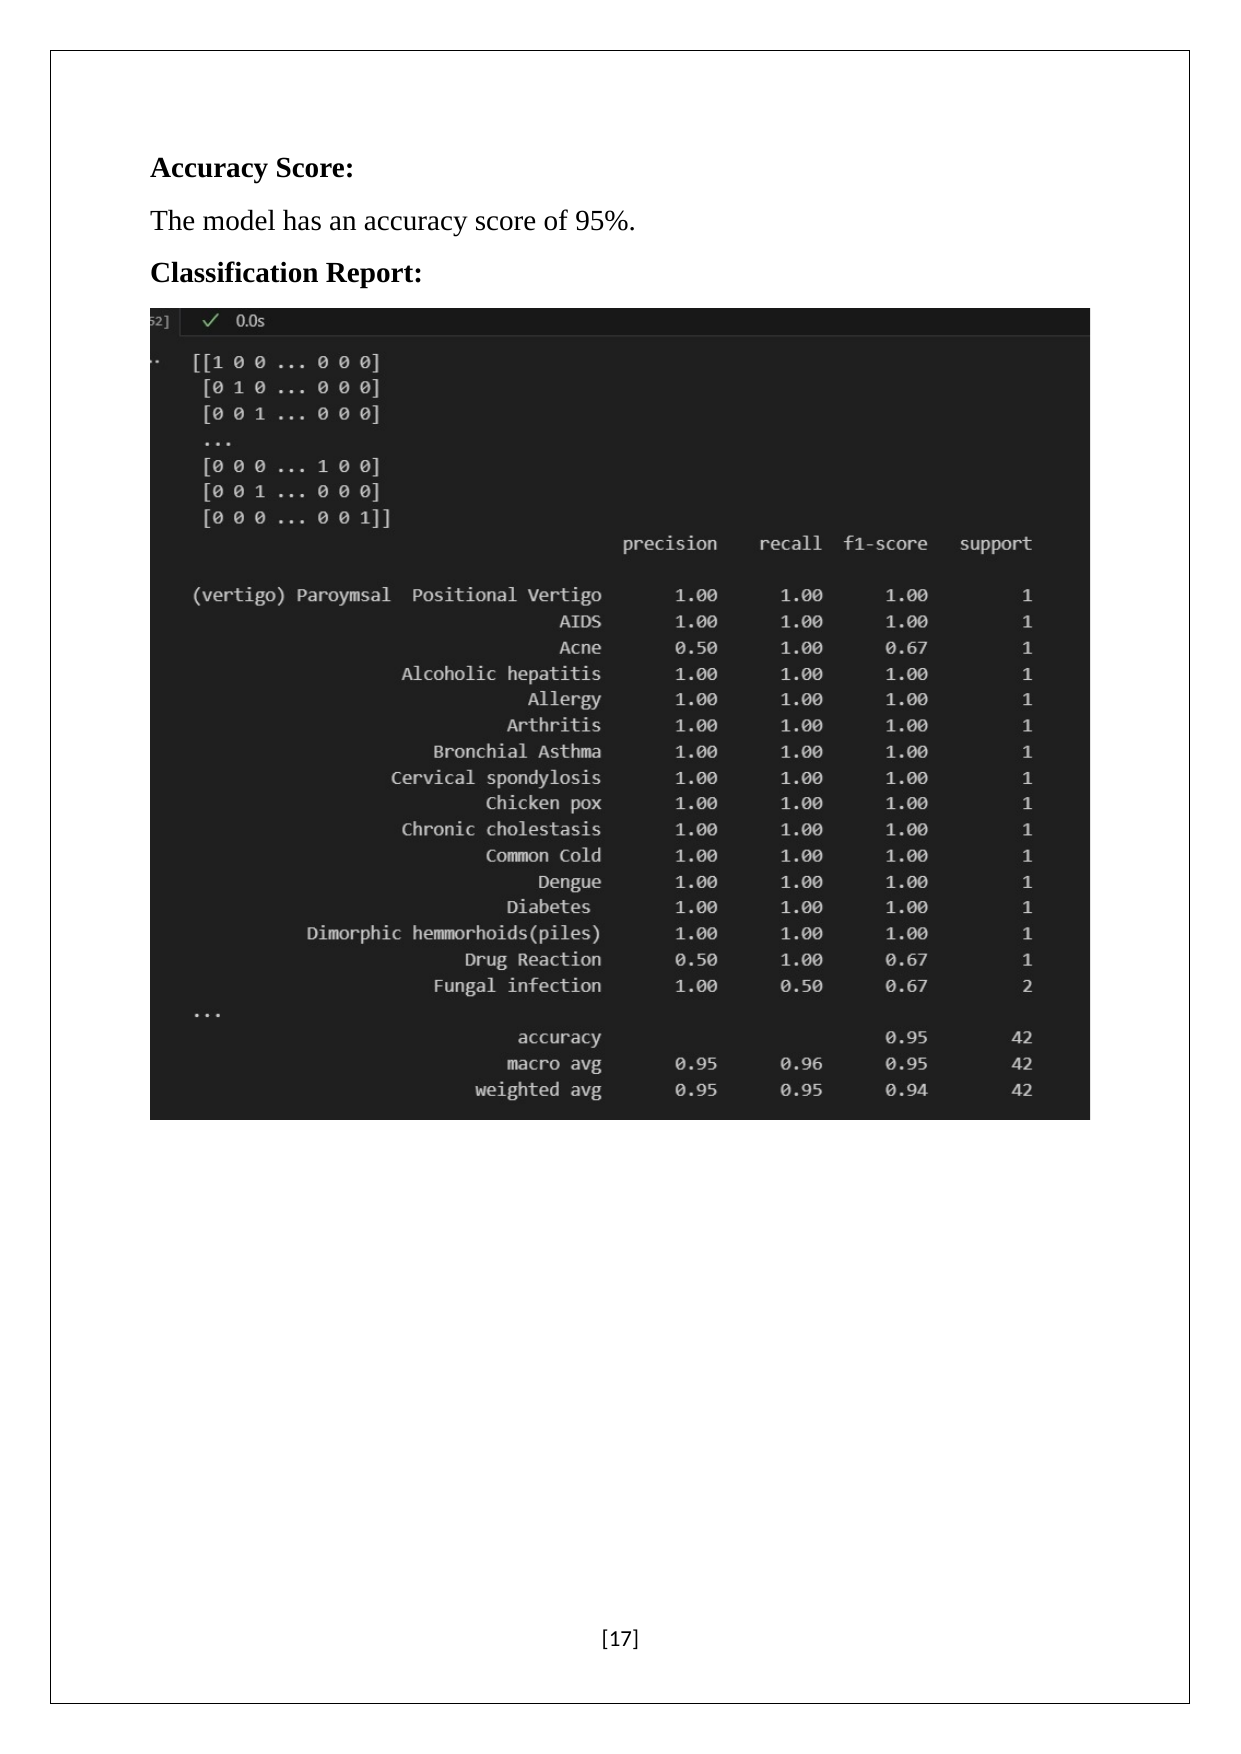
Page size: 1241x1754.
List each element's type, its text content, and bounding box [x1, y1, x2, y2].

text The model has an accuracy score of 95%. [150, 203, 1090, 236]
picture [150, 308, 1091, 1120]
text Classification Report: [150, 256, 1090, 289]
text Accuracy Score: [150, 150, 1090, 183]
